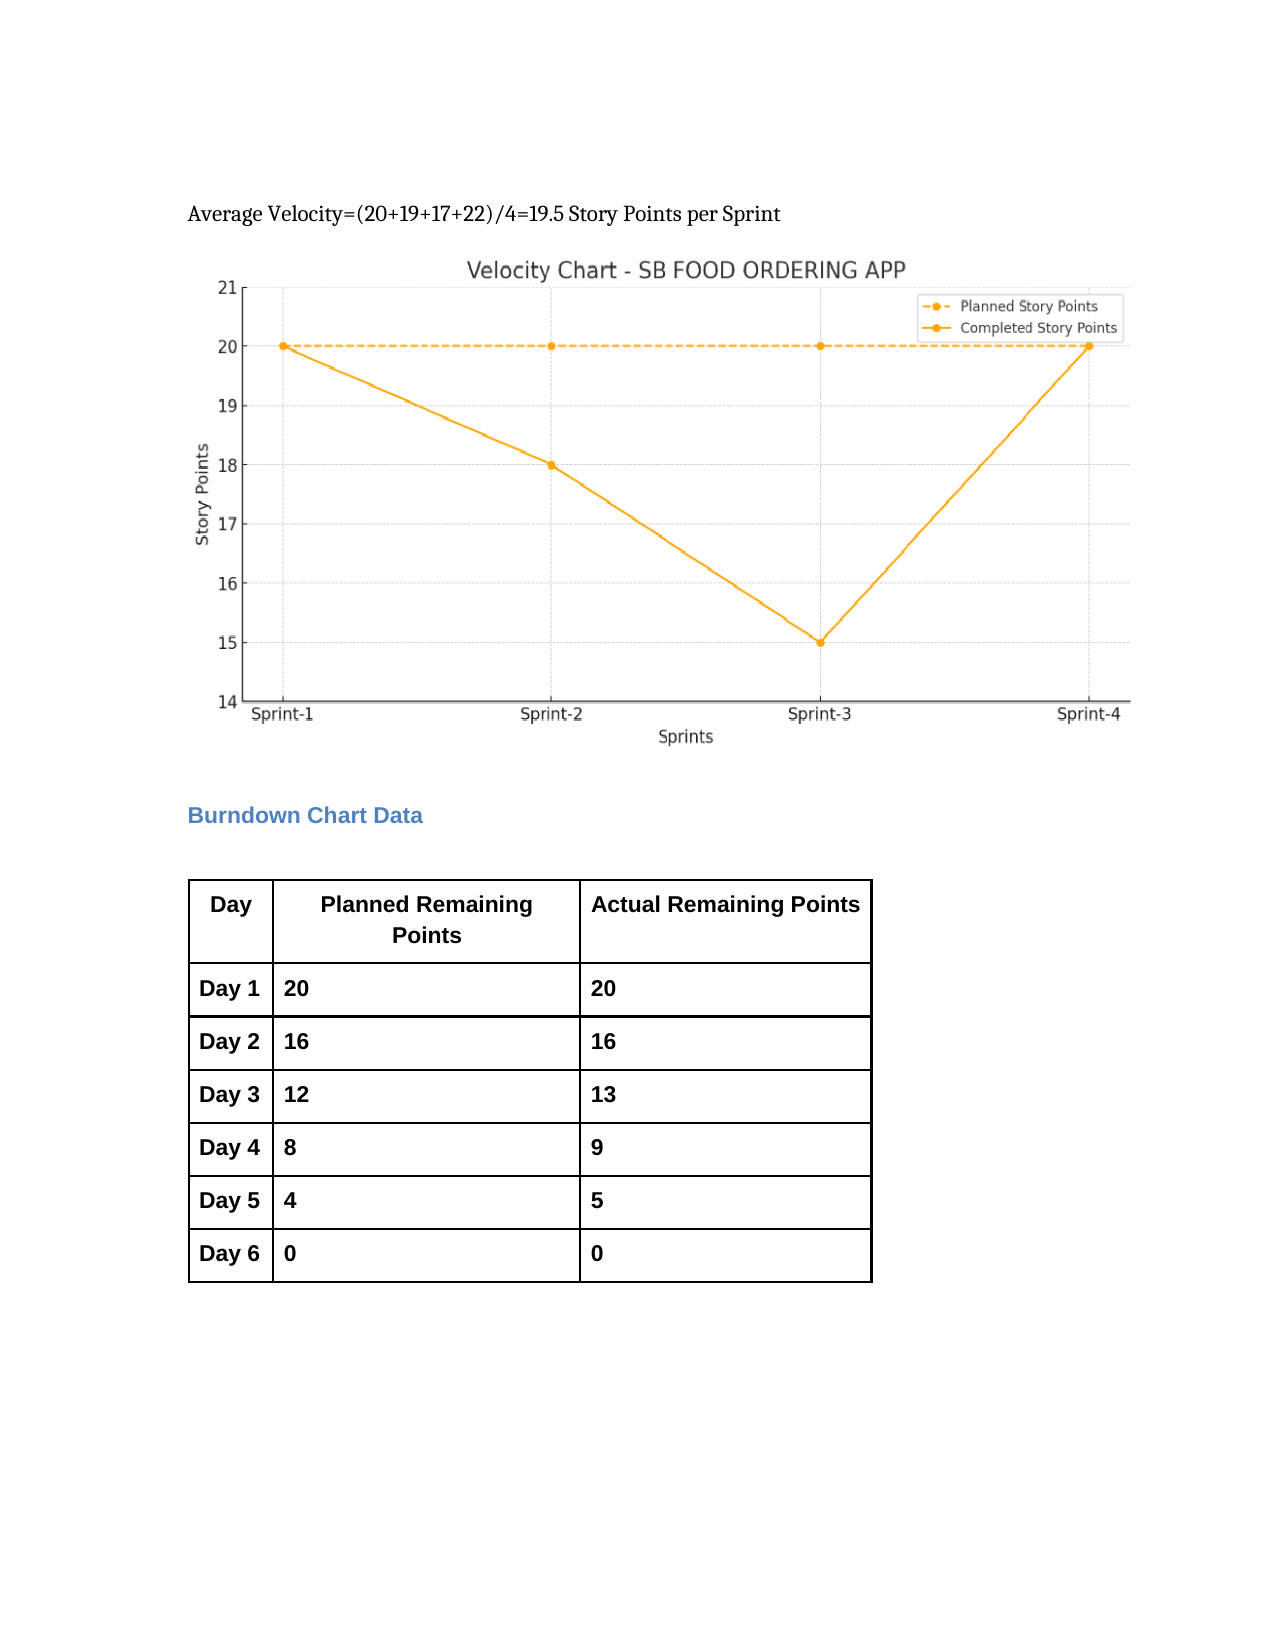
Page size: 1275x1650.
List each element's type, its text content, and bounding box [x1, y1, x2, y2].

text Average Velocity=(20+19+17+22)/4​=19.5 Story Points per Sprint [187, 201, 1087, 227]
table_cell Day 3 [190, 1071, 272, 1122]
table_cell 13 [581, 1071, 870, 1122]
table_cell 5 [581, 1177, 870, 1228]
table_cell Day 2 [190, 1018, 272, 1068]
table_cell 8 [274, 1124, 579, 1175]
table_cell 4 [274, 1177, 579, 1228]
table_cell 16 [274, 1018, 579, 1068]
table_cell 20 [274, 964, 579, 1015]
table_cell 0 [274, 1230, 579, 1281]
table_cell Day 1 [190, 964, 272, 1015]
picture [187, 252, 1136, 754]
table_cell Day 6 [190, 1230, 272, 1281]
table_cell 20 [581, 964, 870, 1015]
table_header Actual Remaining Points [581, 881, 870, 962]
table_cell 0 [581, 1230, 870, 1281]
table_cell 12 [274, 1071, 579, 1122]
table_cell 16 [581, 1018, 870, 1068]
table_cell 9 [581, 1124, 870, 1175]
table_header Day [190, 881, 272, 962]
table_cell Day 4 [190, 1124, 272, 1175]
table_cell Day 5 [190, 1177, 272, 1228]
table_header Planned Remaining Points [274, 881, 579, 962]
subtitle Burndown Chart Data [187, 802, 1087, 828]
